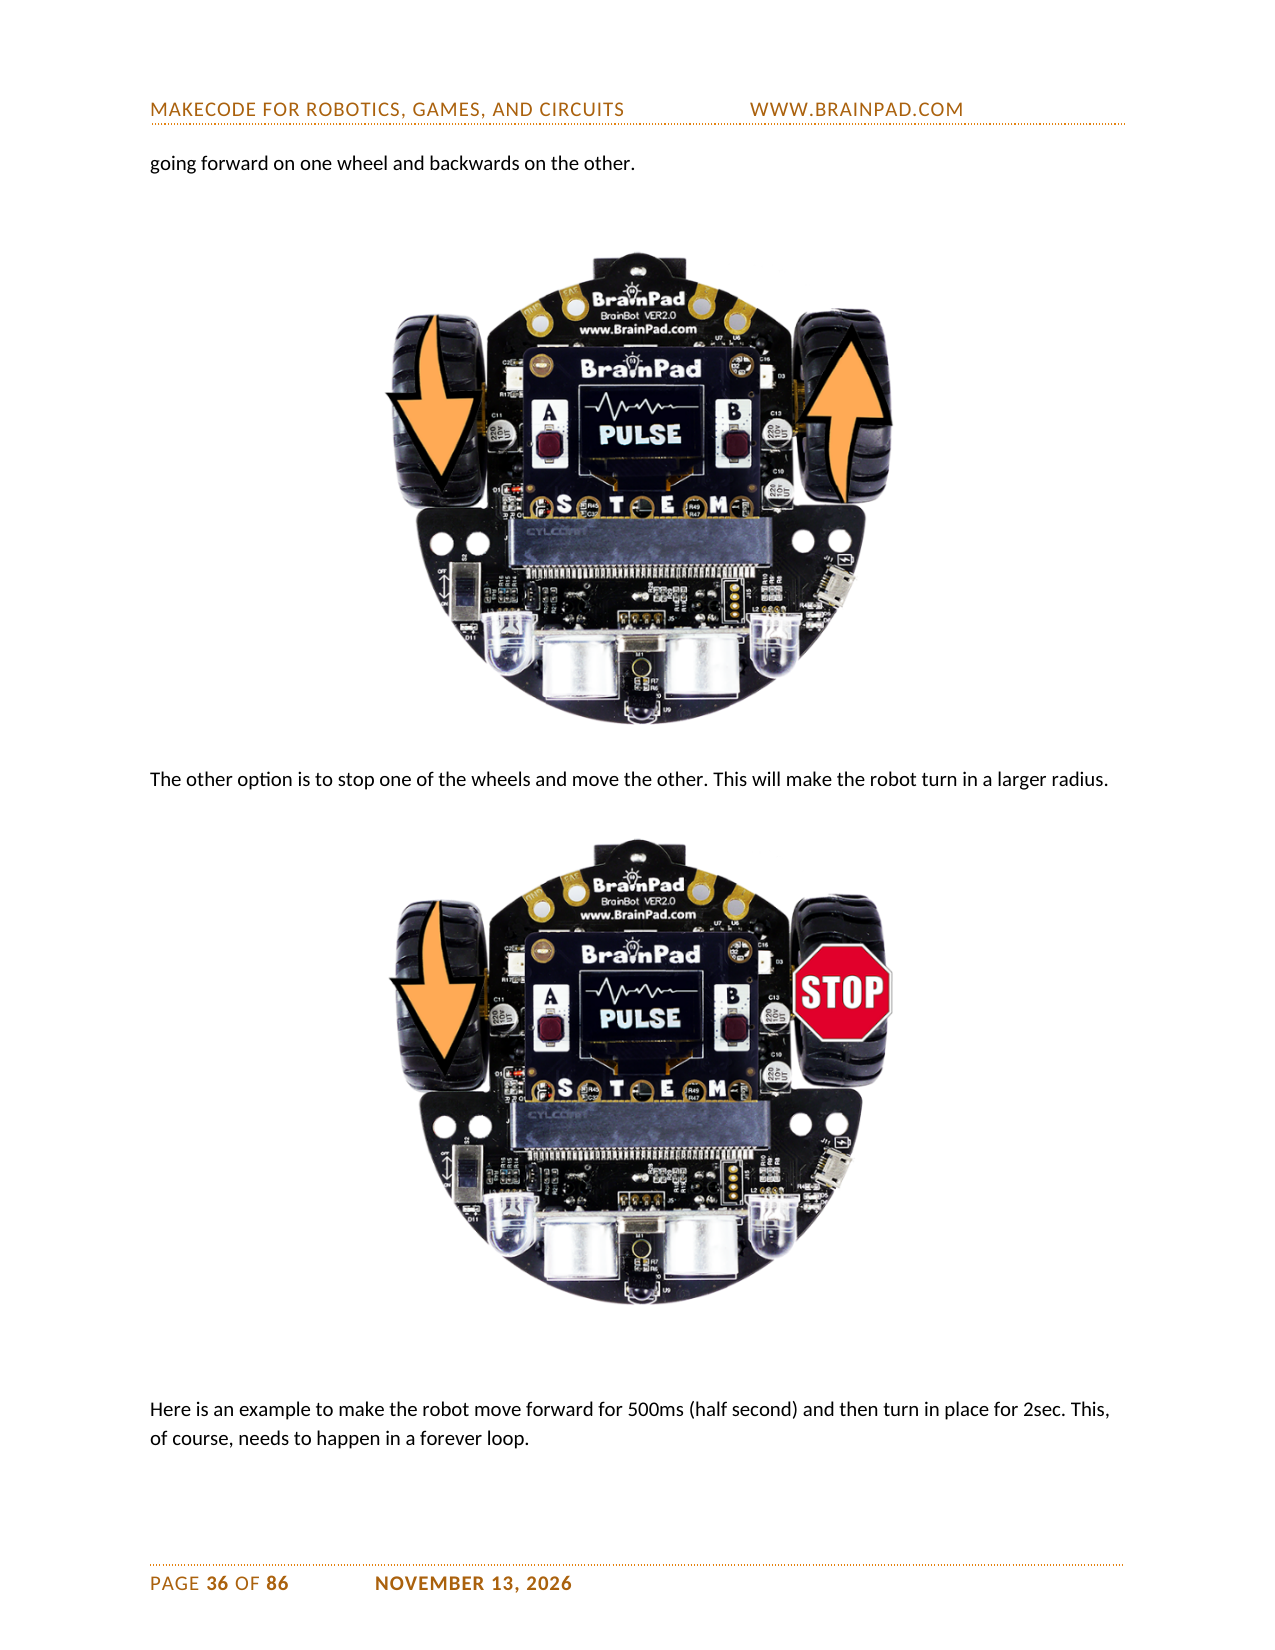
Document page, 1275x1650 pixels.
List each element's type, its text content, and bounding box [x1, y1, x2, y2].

picture [366, 816, 909, 1322]
picture [362, 229, 913, 742]
text The other option is to stop one of the wheels and move the other. This will make the robot turn in a larger radius. [150, 766, 1125, 792]
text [150, 150, 1125, 204]
text Here is an example to make the robot move forward for 500ms (half second) and then turn in place for 2sec. This, of course, needs to happen in a forever loop. [150, 1396, 1125, 1451]
